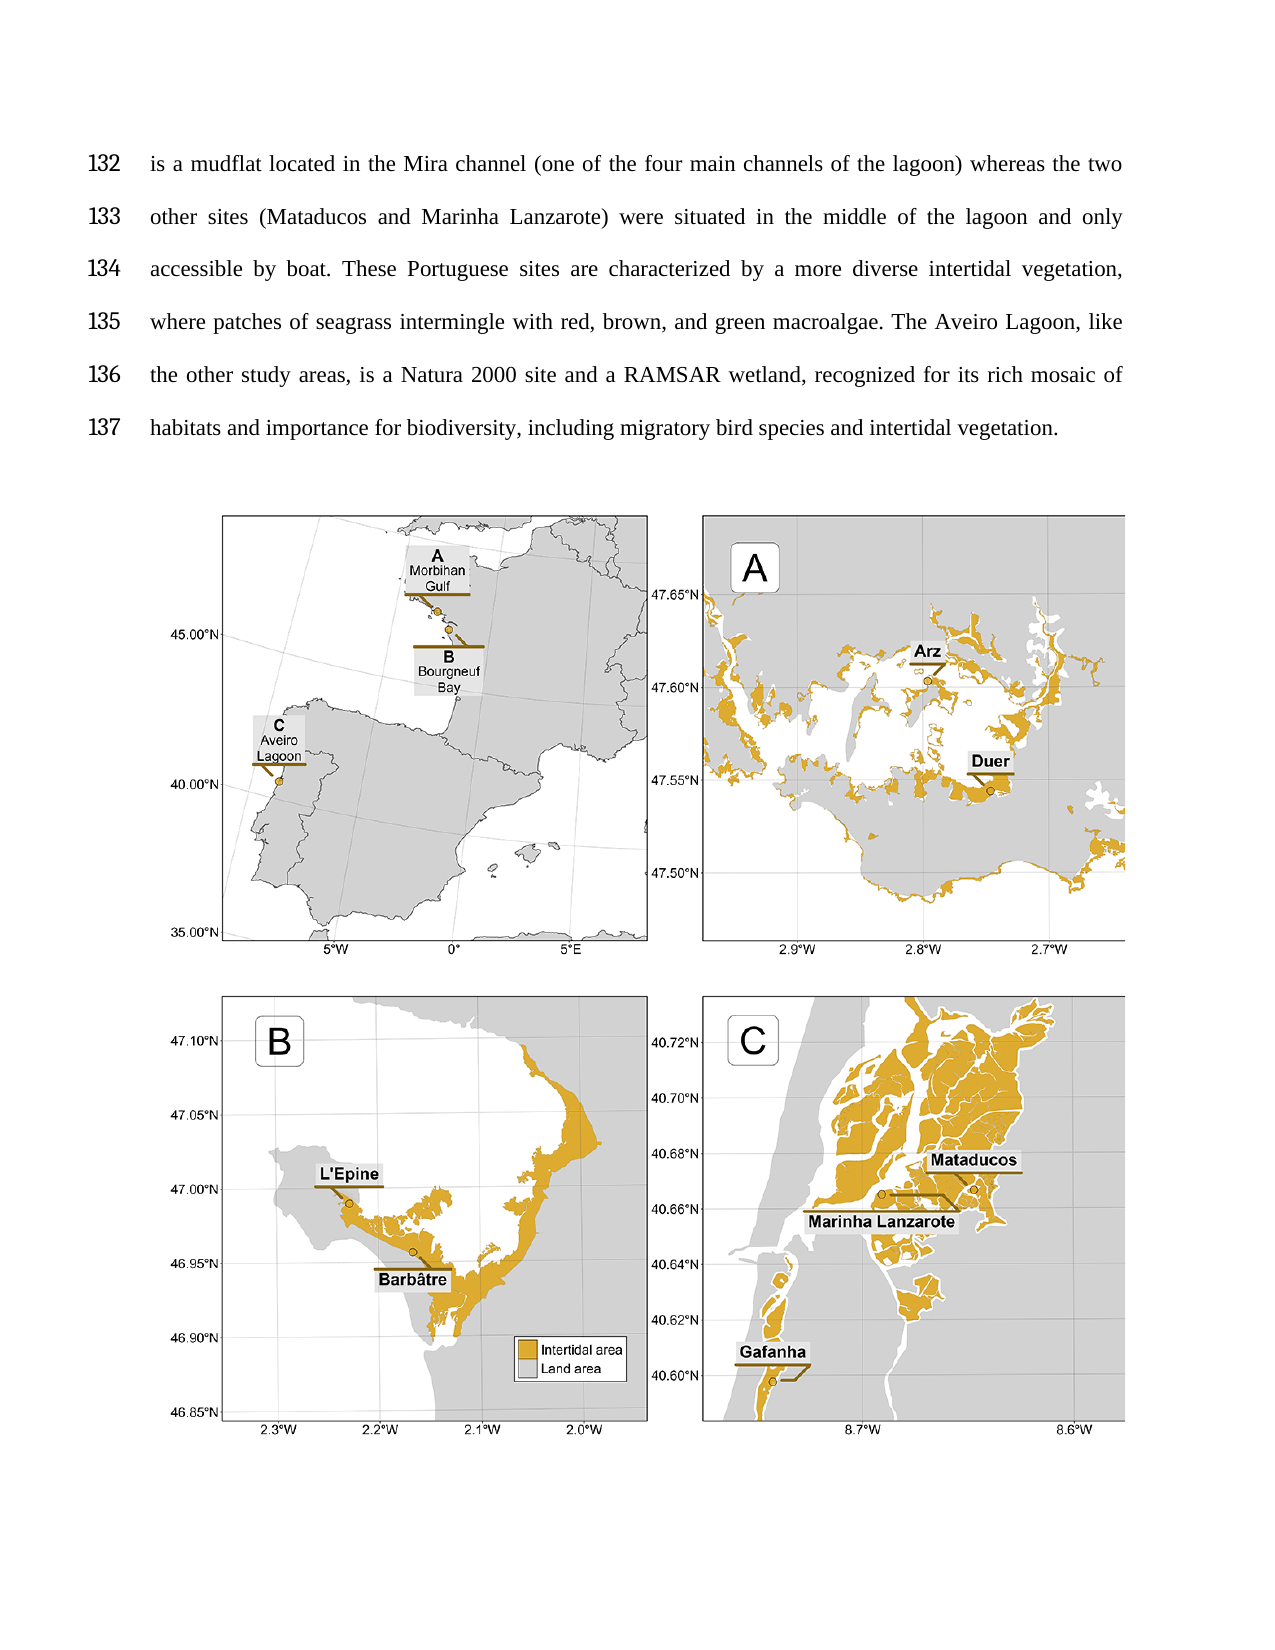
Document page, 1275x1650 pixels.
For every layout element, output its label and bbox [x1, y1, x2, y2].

table_header [150, 485, 1125, 1494]
text [150, 150, 1125, 440]
picture [161, 488, 1125, 1464]
